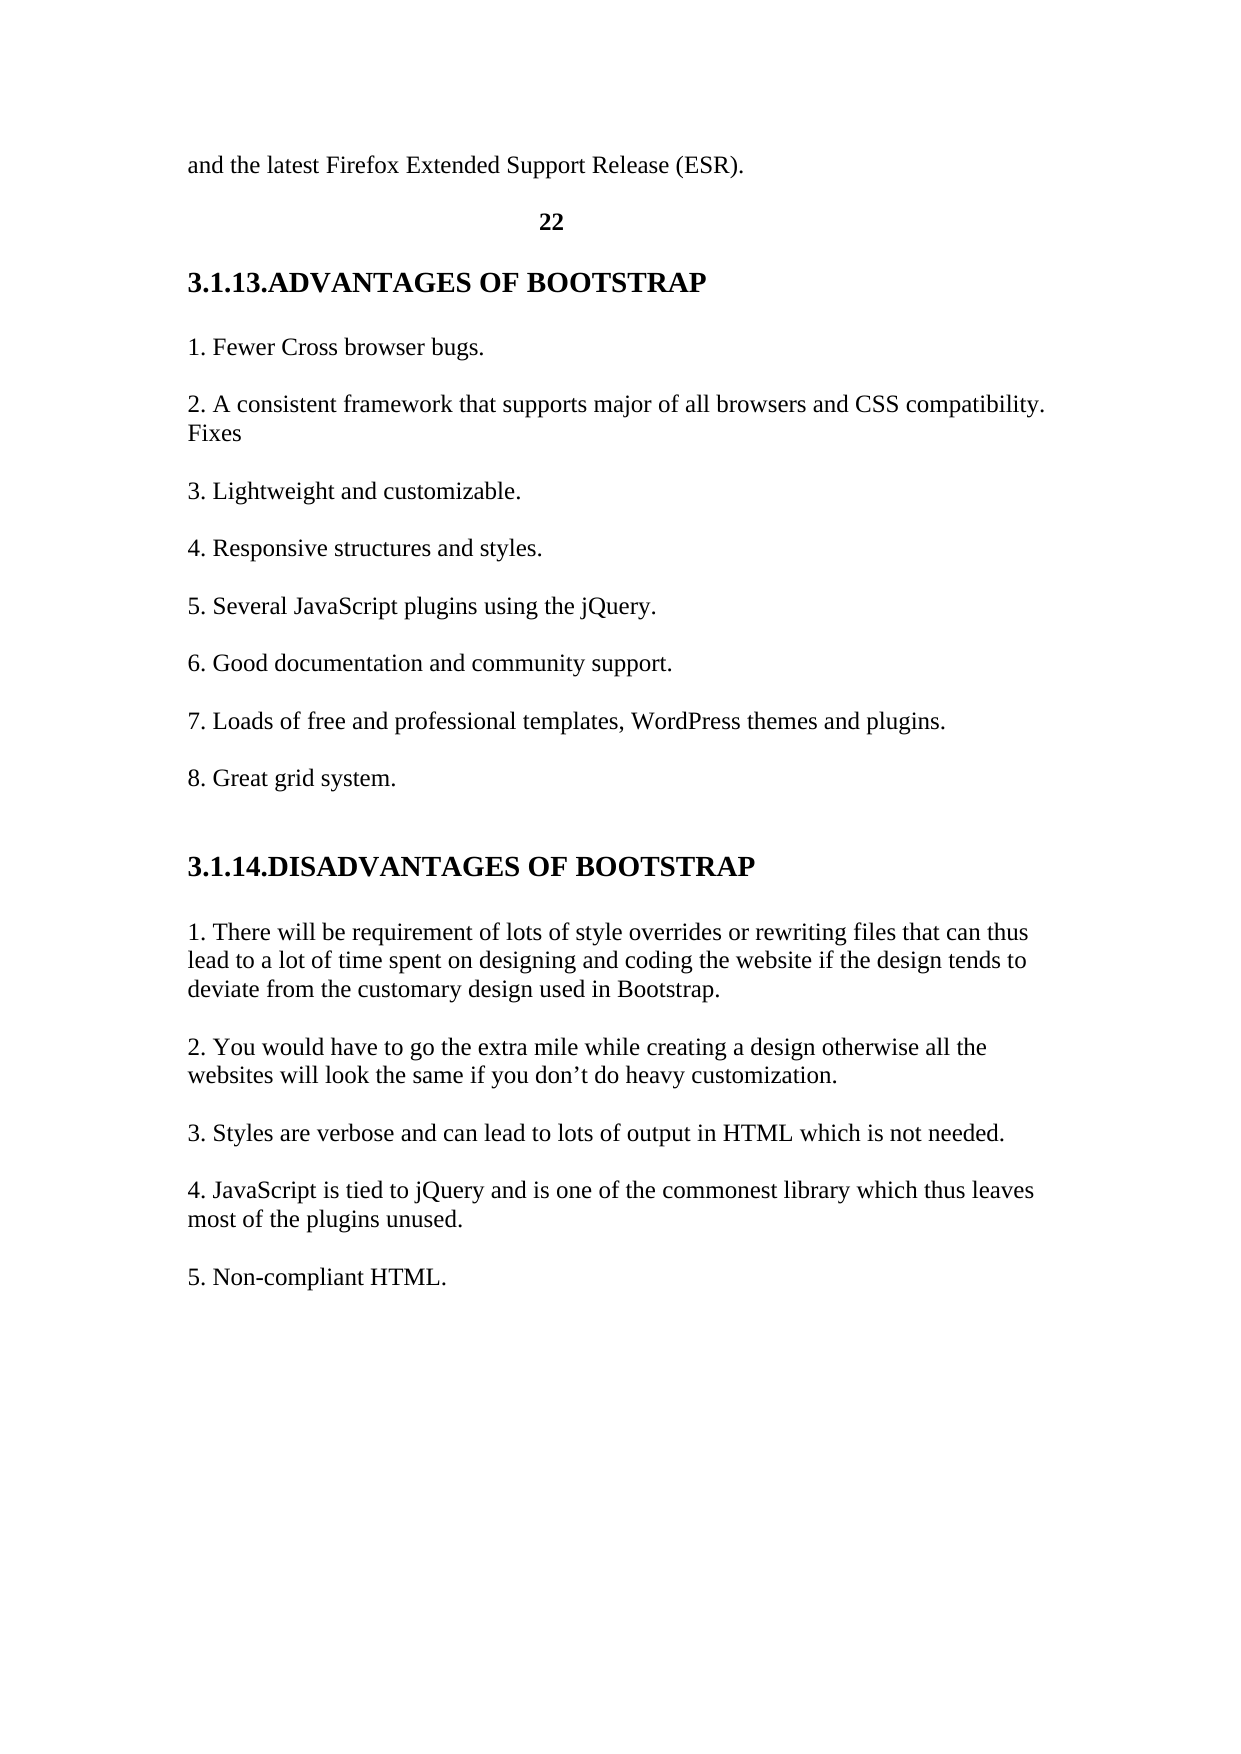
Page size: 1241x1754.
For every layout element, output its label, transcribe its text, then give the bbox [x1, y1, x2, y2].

list Loads of free and professional templates, WordPress themes and plugins. [187, 706, 1053, 734]
list A consistent framework that supports major of all browsers and CSS compatibility. Fixes [187, 389, 1053, 447]
list You would have to go the extra mile while creating a design otherwise all the websites will look the same if you don’t do heavy customization. [187, 1032, 1053, 1089]
text 22 [187, 207, 1053, 236]
list Fewer Cross browser bugs. [187, 332, 1053, 361]
list Several JavaScript plugins using the jQuery. [187, 591, 1053, 619]
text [187, 150, 1053, 179]
list Lightweight and customizable. [187, 476, 1053, 504]
list Non-compliant HTML. [187, 1262, 1053, 1290]
list 3.1.14.DISADVANTAGES OF BOOTSTRAP [187, 849, 1053, 883]
list Great grid system. [187, 763, 1053, 792]
list Good documentation and community support. [187, 648, 1053, 677]
list Styles are verbose and can lead to lots of output in HTML which is not needed. [187, 1118, 1053, 1147]
text 3.1.13.ADVANTAGES OF BOOTSTRAP [187, 265, 1053, 298]
list Responsive structures and styles. [187, 533, 1053, 562]
list JavaScript is tied to jQuery and is one of the commonest library which thus leaves most of the plugins unused. [187, 1175, 1053, 1233]
list There will be requirement of lots of style overrides or rewriting files that can thus lead to a lot of time spent on designing and coding the website if the design tends to deviate from the customary design used in Bootstrap. [187, 917, 1053, 1003]
